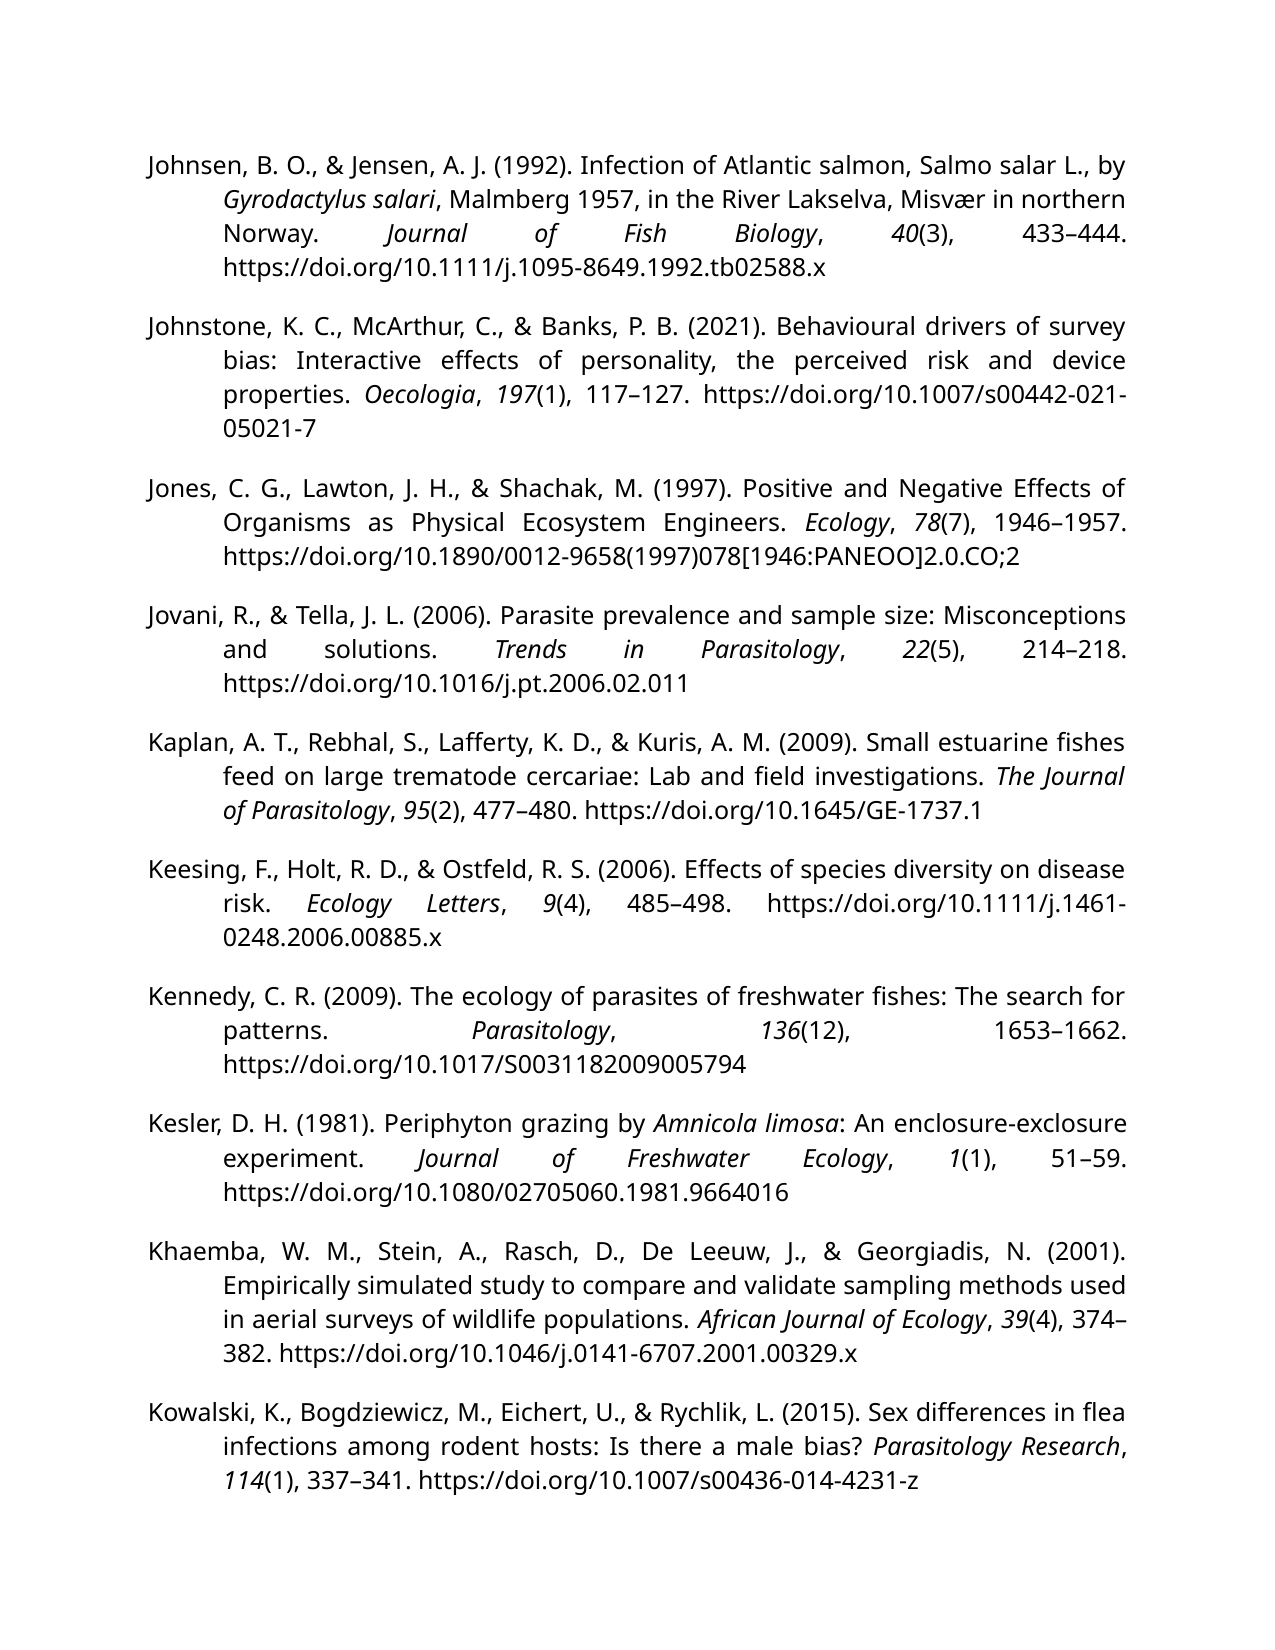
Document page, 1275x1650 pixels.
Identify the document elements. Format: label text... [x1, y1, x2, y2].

text Keesing, F., Holt, R. D., & Ostfeld, R. S. (2006). Effects of species diversity on disease risk. Ecology Letters, 9(4), 485–498. https://doi.org/10.1111/j.1461-0248.2006.00885.x [148, 852, 1127, 954]
text Jovani, R., & Tella, J. L. (2006). Parasite prevalence and sample size: Misconceptions and solutions. Trends in Parasitology, 22(5), 214–218. https://doi.org/10.1016/j.pt.2006.02.011 [148, 597, 1127, 699]
text Johnsen, B. O., & Jensen, A. J. (1992). Infection of Atlantic salmon, Salmo salar L., by Gyrodactylus salari, Malmberg 1957, in the River Lakselva, Misvær in northern Norway. Journal of Fish Biology, 40(3), 433–444. https://doi.org/10.1111/j.1095-8649.1992.tb02588.x [148, 148, 1127, 284]
text Kowalski, K., Bogdziewicz, M., Eichert, U., & Rychlik, L. (2015). Sex differences in flea infections among rodent hosts: Is there a male bias? Parasitology Research, 114(1), 337–341. https://doi.org/10.1007/s00436-014-4231-z [148, 1394, 1127, 1497]
text Khaemba, W. M., Stein, A., Rasch, D., De Leeuw, J., & Georgiadis, N. (2001). Empirically simulated study to compare and validate sampling methods used in aerial surveys of wildlife populations. African Journal of Ecology, 39(4), 374–382. https://doi.org/10.1046/j.0141-6707.2001.00329.x [148, 1233, 1127, 1369]
text Kennedy, C. R. (2009). The ecology of parasites of freshwater fishes: The search for patterns. Parasitology, 136(12), 1653–1662. https://doi.org/10.1017/S0031182009005794 [148, 979, 1127, 1081]
text Jones, C. G., Lawton, J. H., & Shachak, M. (1997). Positive and Negative Effects of Organisms as Physical Ecosystem Engineers. Ecology, 78(7), 1946–1957. https://doi.org/10.1890/0012-9658(1997)078[1946:PANEOO]2.0.CO;2 [148, 470, 1127, 572]
text Kesler, D. H. (1981). Periphyton grazing by Amnicola limosa: An enclosure-exclosure experiment. Journal of Freshwater Ecology, 1(1), 51–59. https://doi.org/10.1080/02705060.1981.9664016 [148, 1106, 1127, 1208]
text Kaplan, A. T., Rebhal, S., Lafferty, K. D., & Kuris, A. M. (2009). Small estuarine fishes feed on large trematode cercariae: Lab and field investigations. The Journal of Parasitology, 95(2), 477–480. https://doi.org/10.1645/GE-1737.1 [148, 724, 1127, 827]
text Johnstone, K. C., McArthur, C., & Banks, P. B. (2021). Behavioural drivers of survey bias: Interactive effects of personality, the perceived risk and device properties. Oecologia, 197(1), 117–127. https://doi.org/10.1007/s00442-021-05021-7 [148, 309, 1127, 445]
